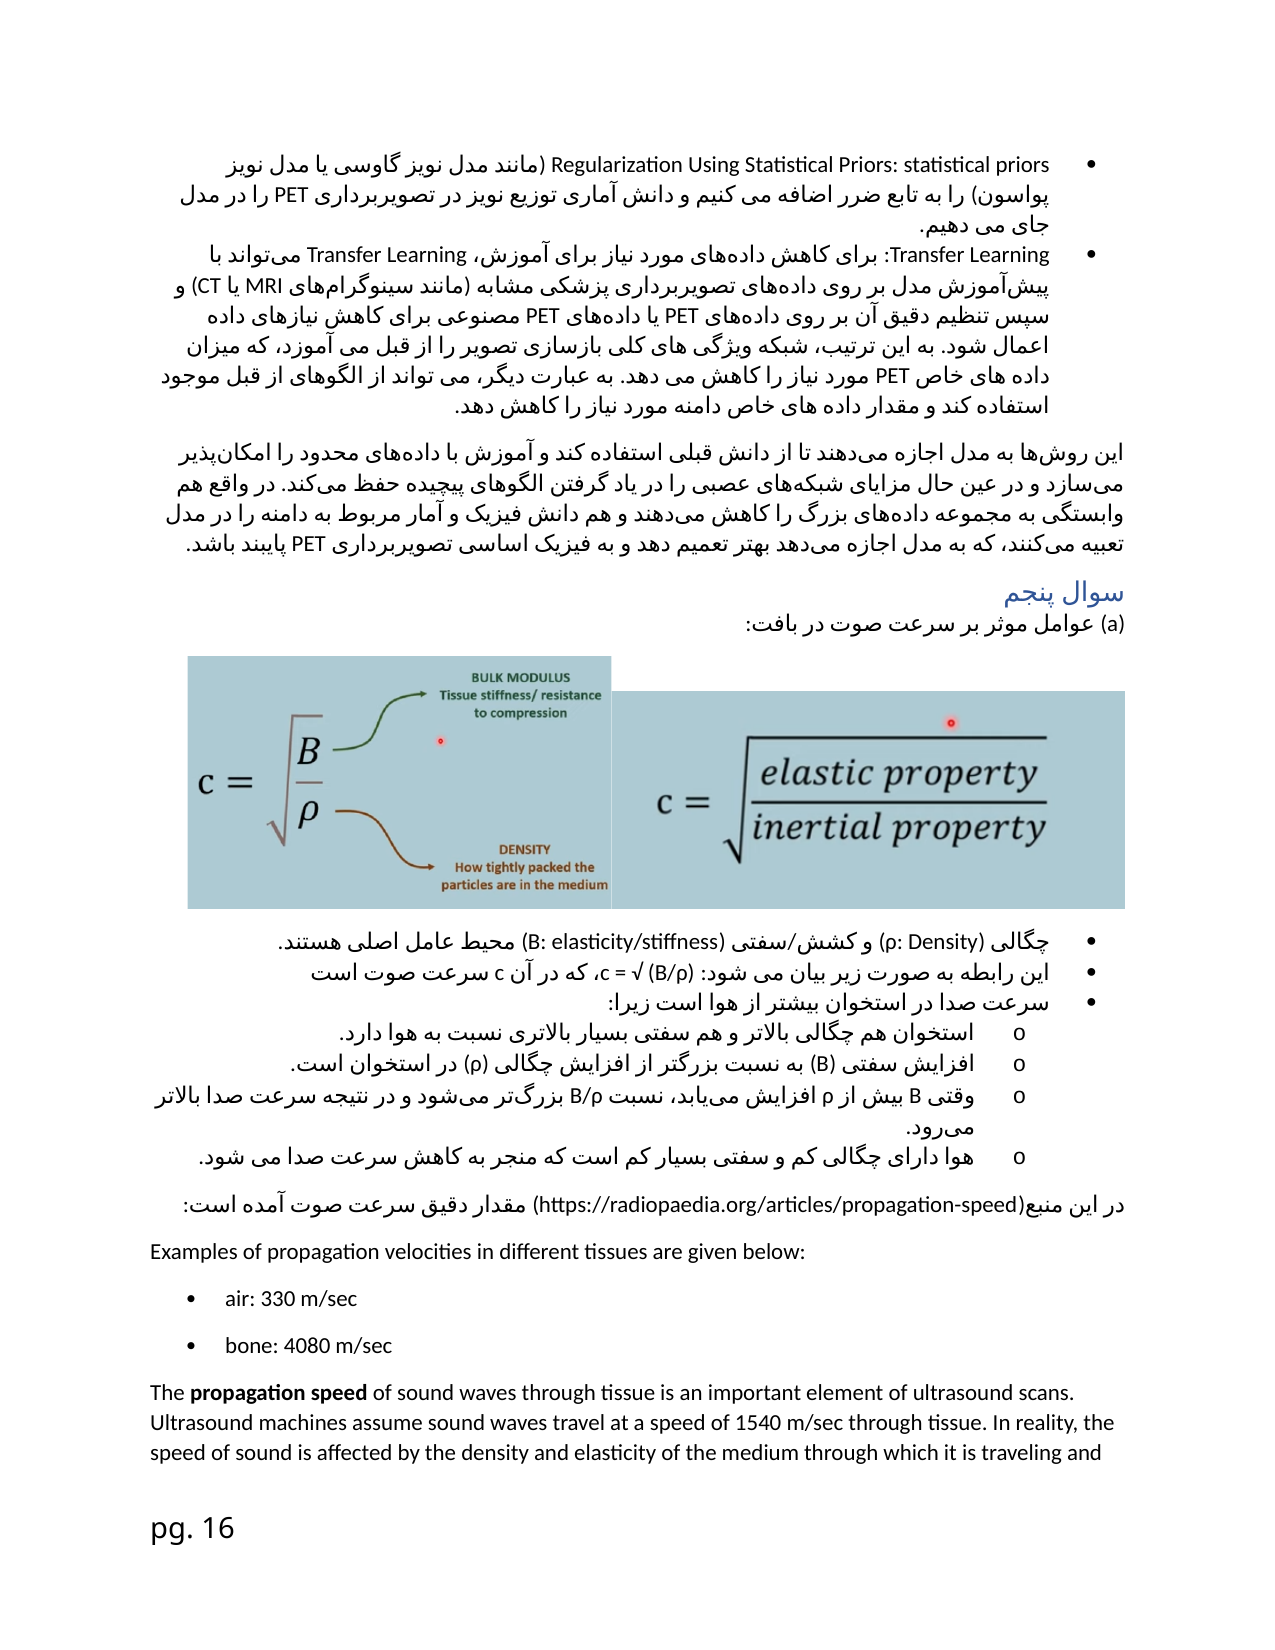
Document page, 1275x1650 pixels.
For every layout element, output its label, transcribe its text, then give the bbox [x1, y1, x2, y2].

text این روش‌ها به مدل اجازه می‌دهند تا از دانش قبلی استفاده کند و آموزش با داده‌های محدود را امکان‌پذیر می‌سازد و در عین حال مزایای شبکه‌های عصبی را در یاد گرفتن الگوهای پیچیده حفظ می‌کند. در واقع هم وابستگی به مجموعه داده‌های بزرگ را کاهش می‌دهند و هم دانش فیزیک و آمار مربوط به دامنه را در مدل تعبیه می‌کنند، که به مدل اجازه می‌دهد بهتر تعمیم دهد و به فیزیک اساسی تصویربرداری PET پایبند باشد. [150, 438, 1125, 557]
subtitle سوال پنجم [150, 576, 1125, 607]
list افزایش سفتی (B) به نسبت بزرگتر از افزایش چگالی (ρ) در استخوان است. [150, 1049, 1012, 1079]
text Examples of propagation velocities in different tissues are given below: [150, 1237, 1125, 1266]
list Regularization Using Statistical Priors: statistical priors (مانند مدل نویز گاوسی یا مدل نویز پواسون) را به تابع ضرر اضافه می کنیم و دانش آماری توزیع نویز در تصویربرداری PET را در مدل جای می دهیم. [150, 150, 1087, 238]
list هوا دارای چگالی کم و سفتی بسیار کم است که منجر به کاهش سرعت صدا می شود. [150, 1142, 1012, 1172]
text (a) عوامل موثر بر سرعت صوت در بافت: [150, 609, 1125, 638]
picture [187, 656, 1125, 909]
list سرعت صدا در استخوان بیشتر از هوا است زیرا: [150, 988, 1087, 1016]
list چگالی (ρ: Density) و کشش/سفتی (B: elasticity/stiffness) محیط عامل اصلی هستند. [150, 927, 1087, 955]
list bone: 4080 m/sec [187, 1331, 1125, 1359]
list این رابطه به صورت زیر بیان می شود: c = √ (B/ρ)، که در آن c سرعت صوت است [150, 958, 1087, 986]
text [150, 1378, 1125, 1467]
list وقتی B بیش از ρ افزایش می‌یابد، نسبت B/ρ بزرگ‌تر می‌شود و در نتیجه سرعت صدا بالاتر می‌رود. [150, 1081, 1012, 1140]
list air: 330 m/sec [187, 1284, 1125, 1312]
list استخوان هم چگالی بالاتر و هم سفتی بسیار بالاتری نسبت به هوا دارد. [150, 1018, 1012, 1047]
list Transfer Learning: برای کاهش داده‌های مورد نیاز برای آموزش، Transfer Learning می‌تواند با پیش‌آموزش مدل بر روی داده‌های تصویربرداری پزشکی مشابه (مانند سینوگرام‌های MRI یا CT) و سپس تنظیم دقیق آن بر روی داده‌های PET یا داده‌های PET مصنوعی برای کاهش نیازهای داده اعمال شود. به این ترتیب، شبکه ویژگی های کلی بازسازی تصویر را از قبل می آموزد، که میزان داده های خاص PET مورد نیاز را کاهش می دهد. به عبارت دیگر، می تواند از الگوهای از قبل موجود استفاده کند و مقدار داده های خاص دامنه مورد نیاز را کاهش دهد. [150, 241, 1087, 420]
text در این منبع(https://radiopaedia.org/articles/propagation-speed) مقدار دقیق سرعت صوت آمده است: [150, 1191, 1125, 1219]
